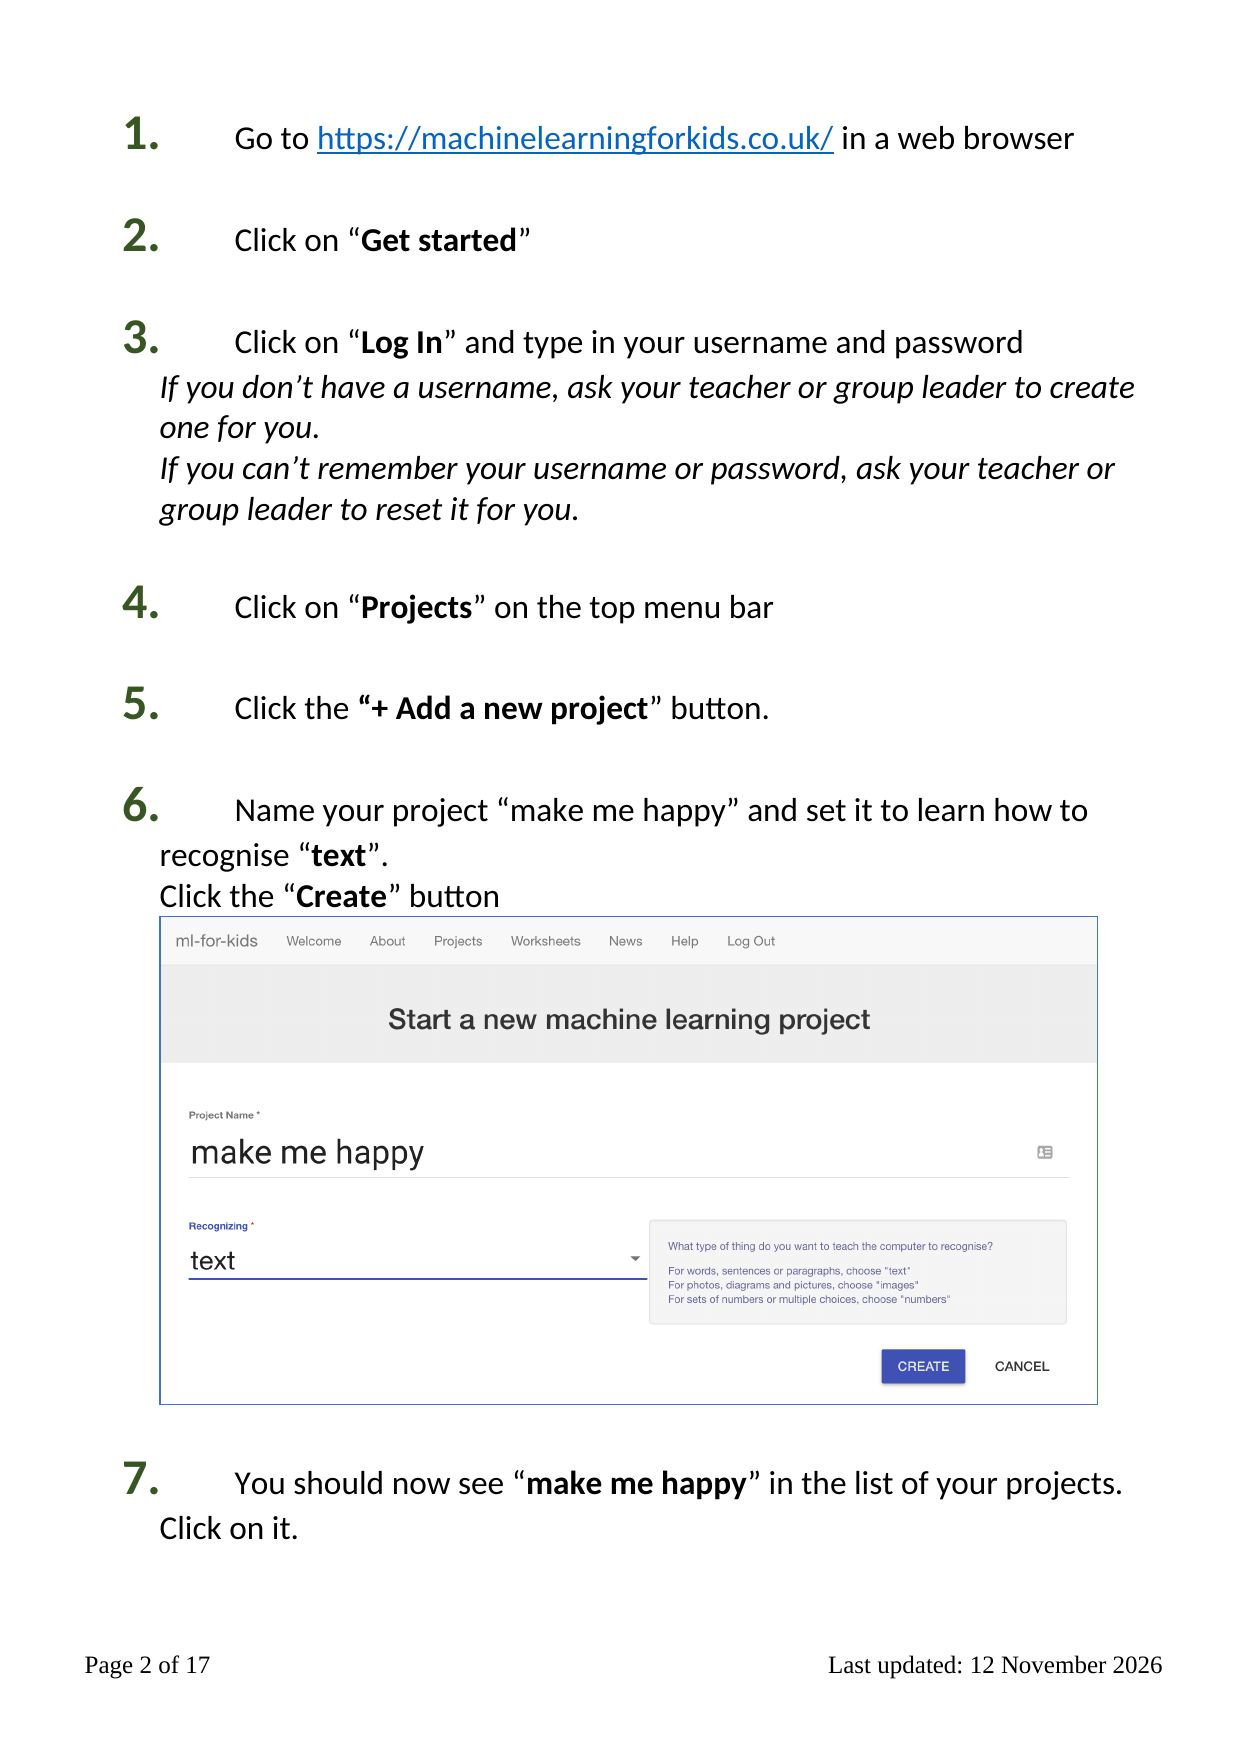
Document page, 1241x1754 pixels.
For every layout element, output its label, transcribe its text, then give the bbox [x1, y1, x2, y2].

list Go to https://machinelearningforkids.co.uk/ in a web browser [122, 101, 1163, 162]
list Click on “Get started” [122, 203, 1163, 264]
list Click on “Projects” on the top menu bar [122, 569, 1163, 631]
picture [161, 917, 1097, 1404]
list Click the “+ Add a new project” button. [122, 671, 1163, 732]
list Click on “Log In” and type in your username and password If you don’t have a username, ask your teacher or group leader to create one for you. If you can’t remember your username or password, ask your teacher or group leader to reset it for you. [122, 305, 1163, 529]
list You should now see “make me happy” in the list of your projects. Click on it. [122, 1446, 1163, 1578]
